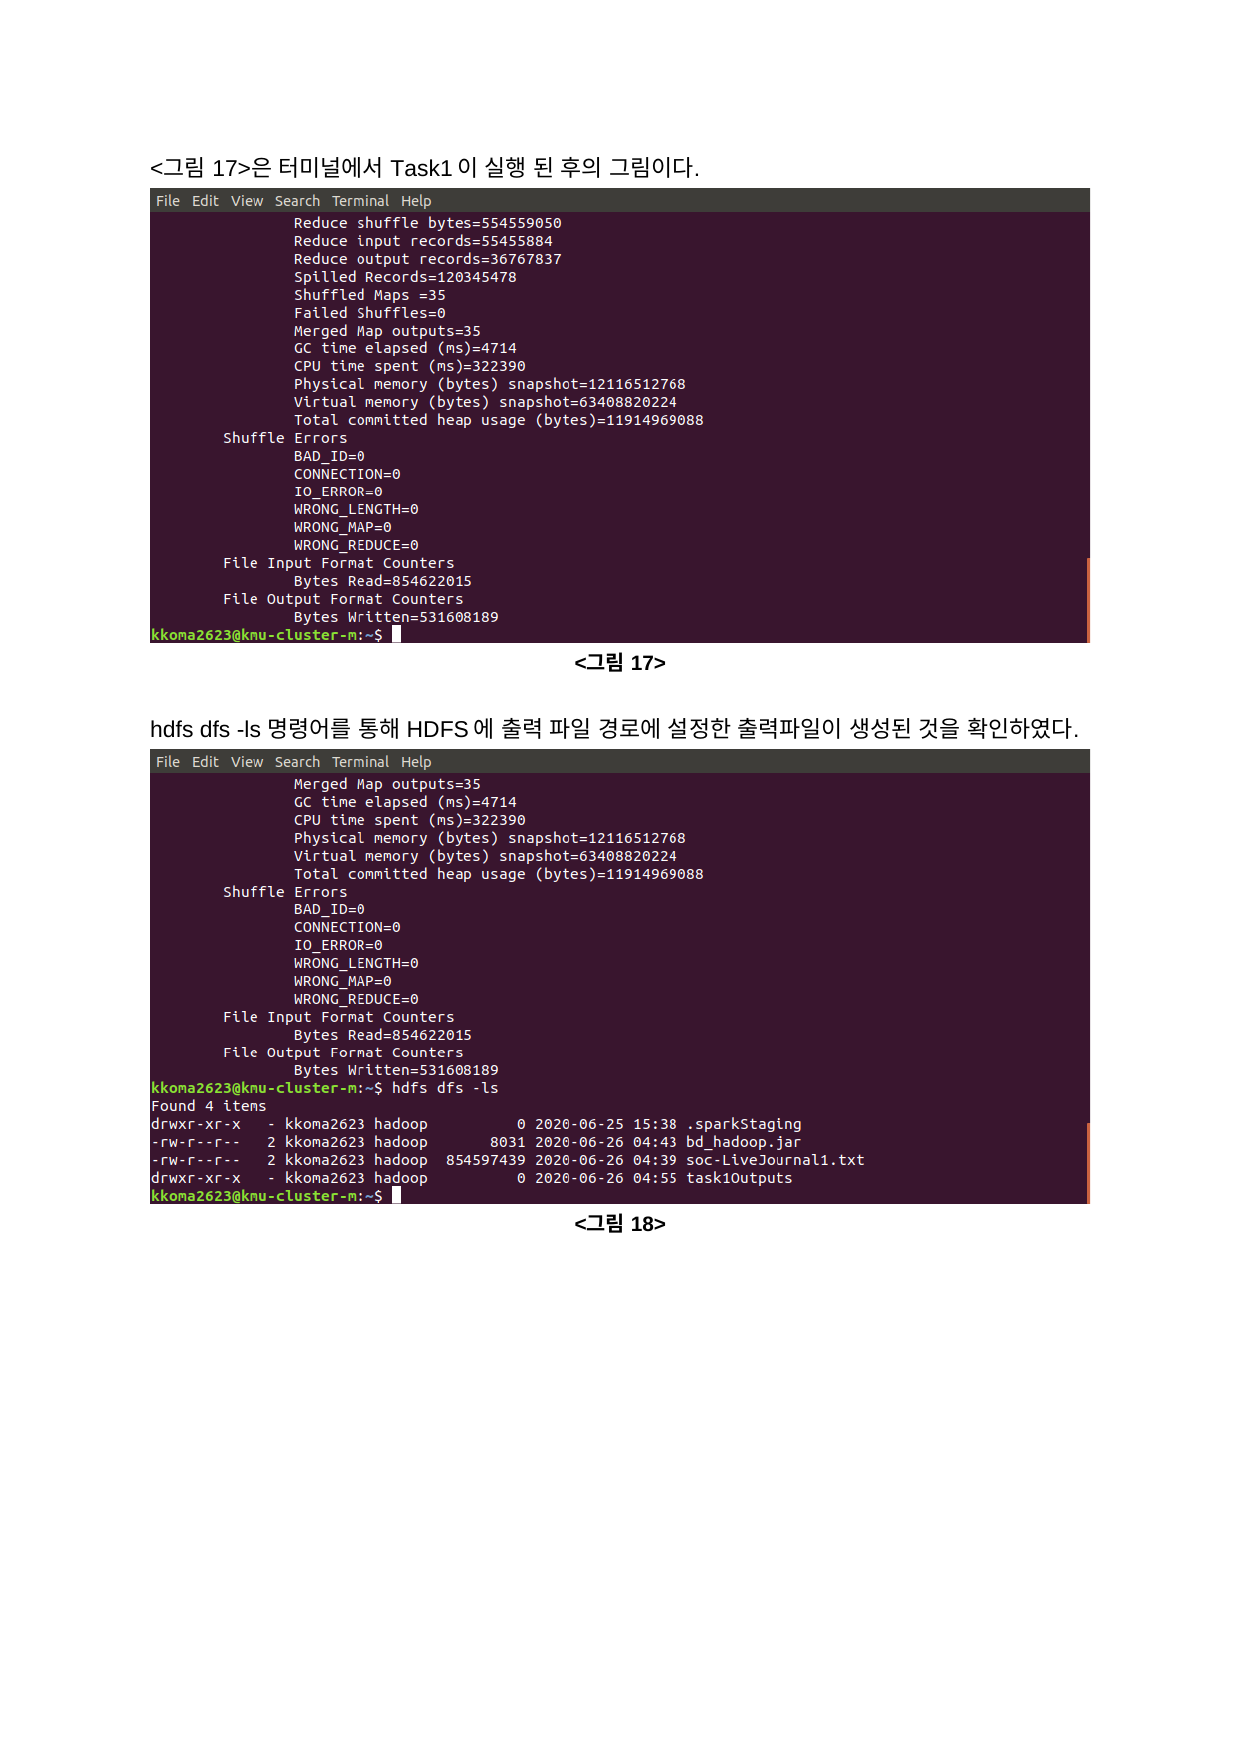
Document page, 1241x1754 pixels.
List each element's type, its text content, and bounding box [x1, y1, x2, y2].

text <그림 18> [150, 1207, 1090, 1237]
picture [150, 188, 1091, 643]
picture [150, 749, 1091, 1204]
text <그림 17>은 터미널에서 Task1이 실행 된 후의 그림이다. [150, 150, 1090, 183]
text <그림 17> [150, 646, 1090, 676]
text hdfs dfs -ls 명령어를 통해 HDFS에 출력 파일 경로에 설정한 출력파일이 생성된 것을 확인하였다. [150, 711, 1090, 744]
